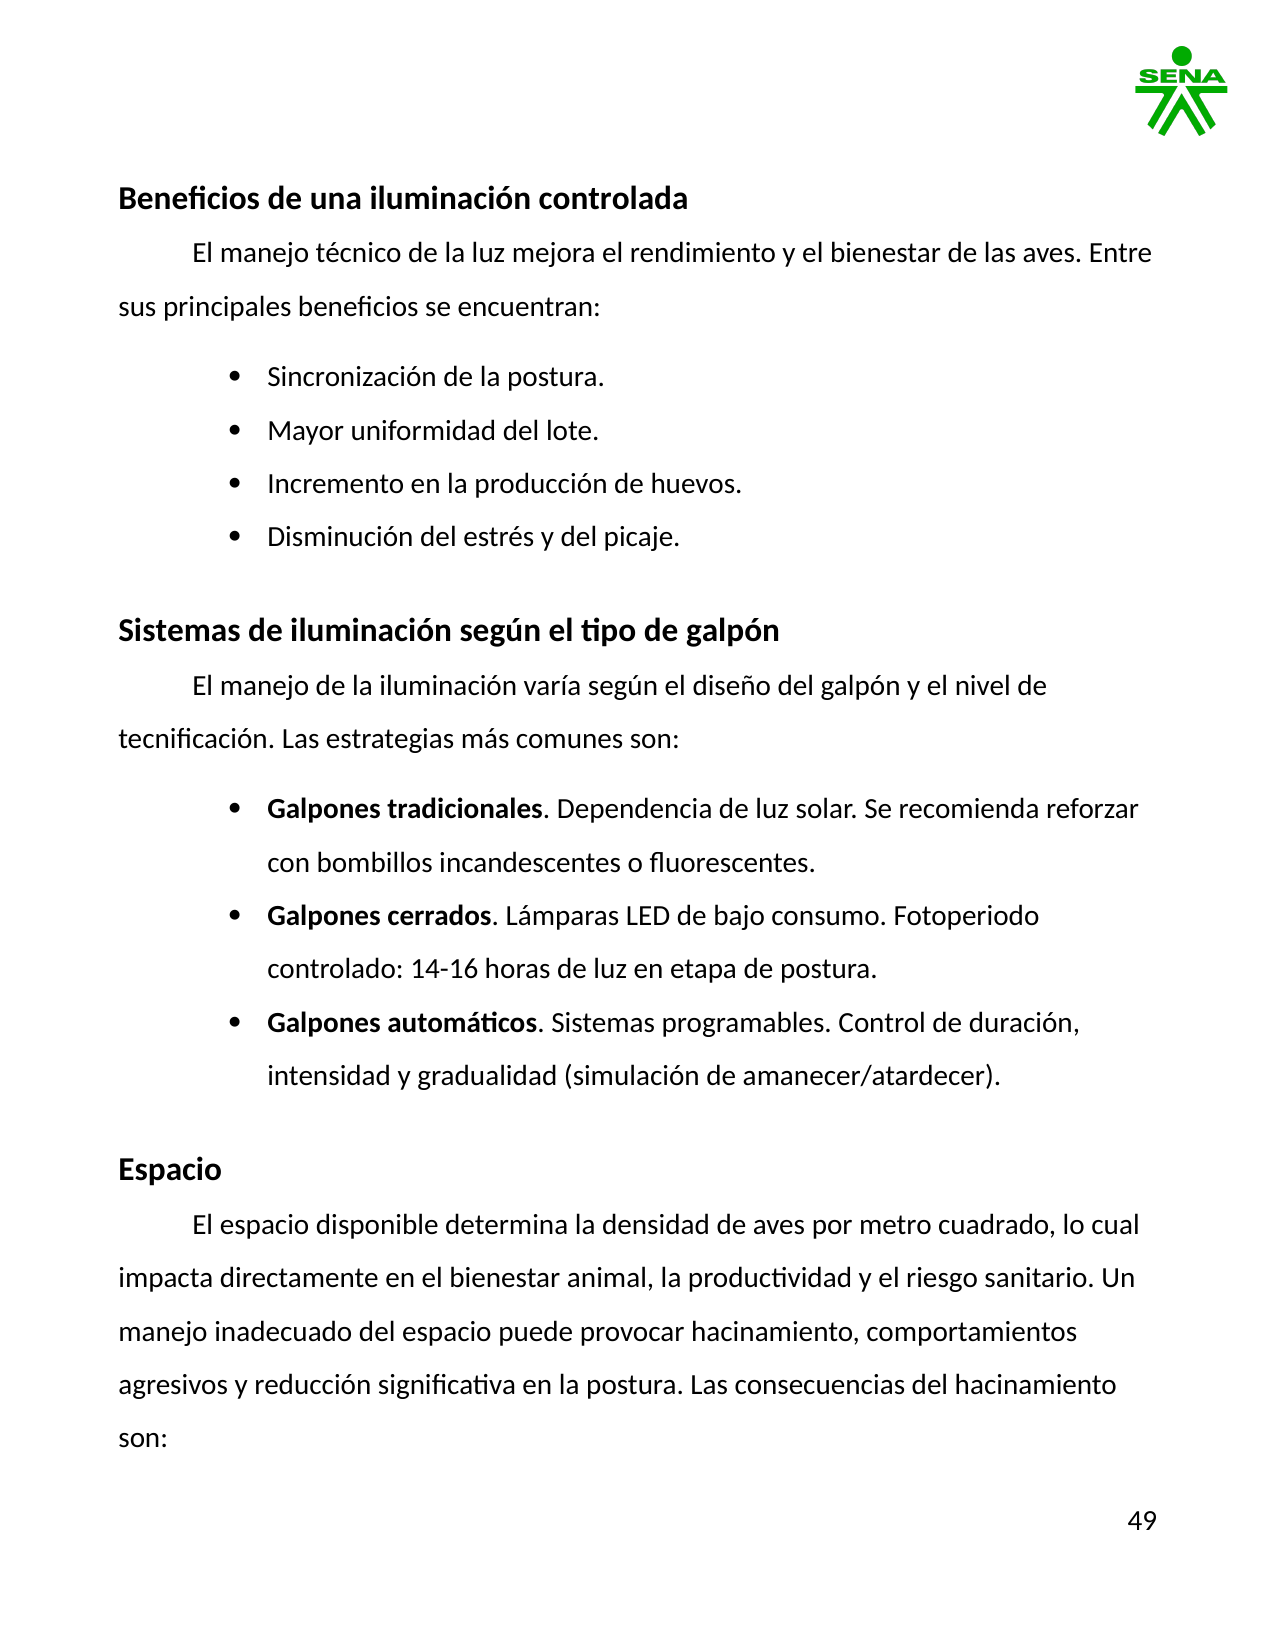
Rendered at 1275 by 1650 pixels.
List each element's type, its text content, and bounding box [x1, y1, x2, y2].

text El manejo técnico de la luz mejora el rendimiento y el bienestar de las aves. Entre sus principales beneficios se encuentran: [118, 234, 1157, 324]
list Galpones tradicionales. Dependencia de luz solar. Se recomienda reforzar con bombillos incandescentes o fluorescentes. [229, 790, 1157, 879]
text El manejo de la iluminación varía según el diseño del galpón y el nivel de tecnificación. Las estrategias más comunes son: [118, 667, 1157, 756]
list Mayor uniformidad del lote. [229, 412, 1157, 447]
list Incremento en la producción de huevos. [229, 465, 1157, 501]
subtitle Espacio [118, 1148, 1157, 1189]
list Galpones automáticos. Sistemas programables. Control de duración, intensidad y gradualidad (simulación de amanecer/atardecer). [229, 1004, 1157, 1093]
list Galpones cerrados. Lámparas LED de bajo consumo. Fotoperiodo controlado: 14-16 horas de luz en etapa de postura. [229, 897, 1157, 986]
list Disminución del estrés y del picaje. [229, 518, 1157, 554]
subtitle Beneficios de una iluminación controlada [118, 177, 1157, 218]
list Sincronización de la postura. [229, 358, 1157, 394]
subtitle Sistemas de iluminación según el tipo de galpón [118, 609, 1157, 650]
picture [1135, 46, 1228, 136]
text El espacio disponible determina la densidad de aves por metro cuadrado, lo cual impacta directamente en el bienestar animal, la productividad y el riesgo sanitario. Un manejo inadecuado del espacio puede provocar hacinamiento, comportamientos agresivos y reducción significativa en la postura. Las consecuencias del hacinamiento son: [118, 1206, 1157, 1455]
